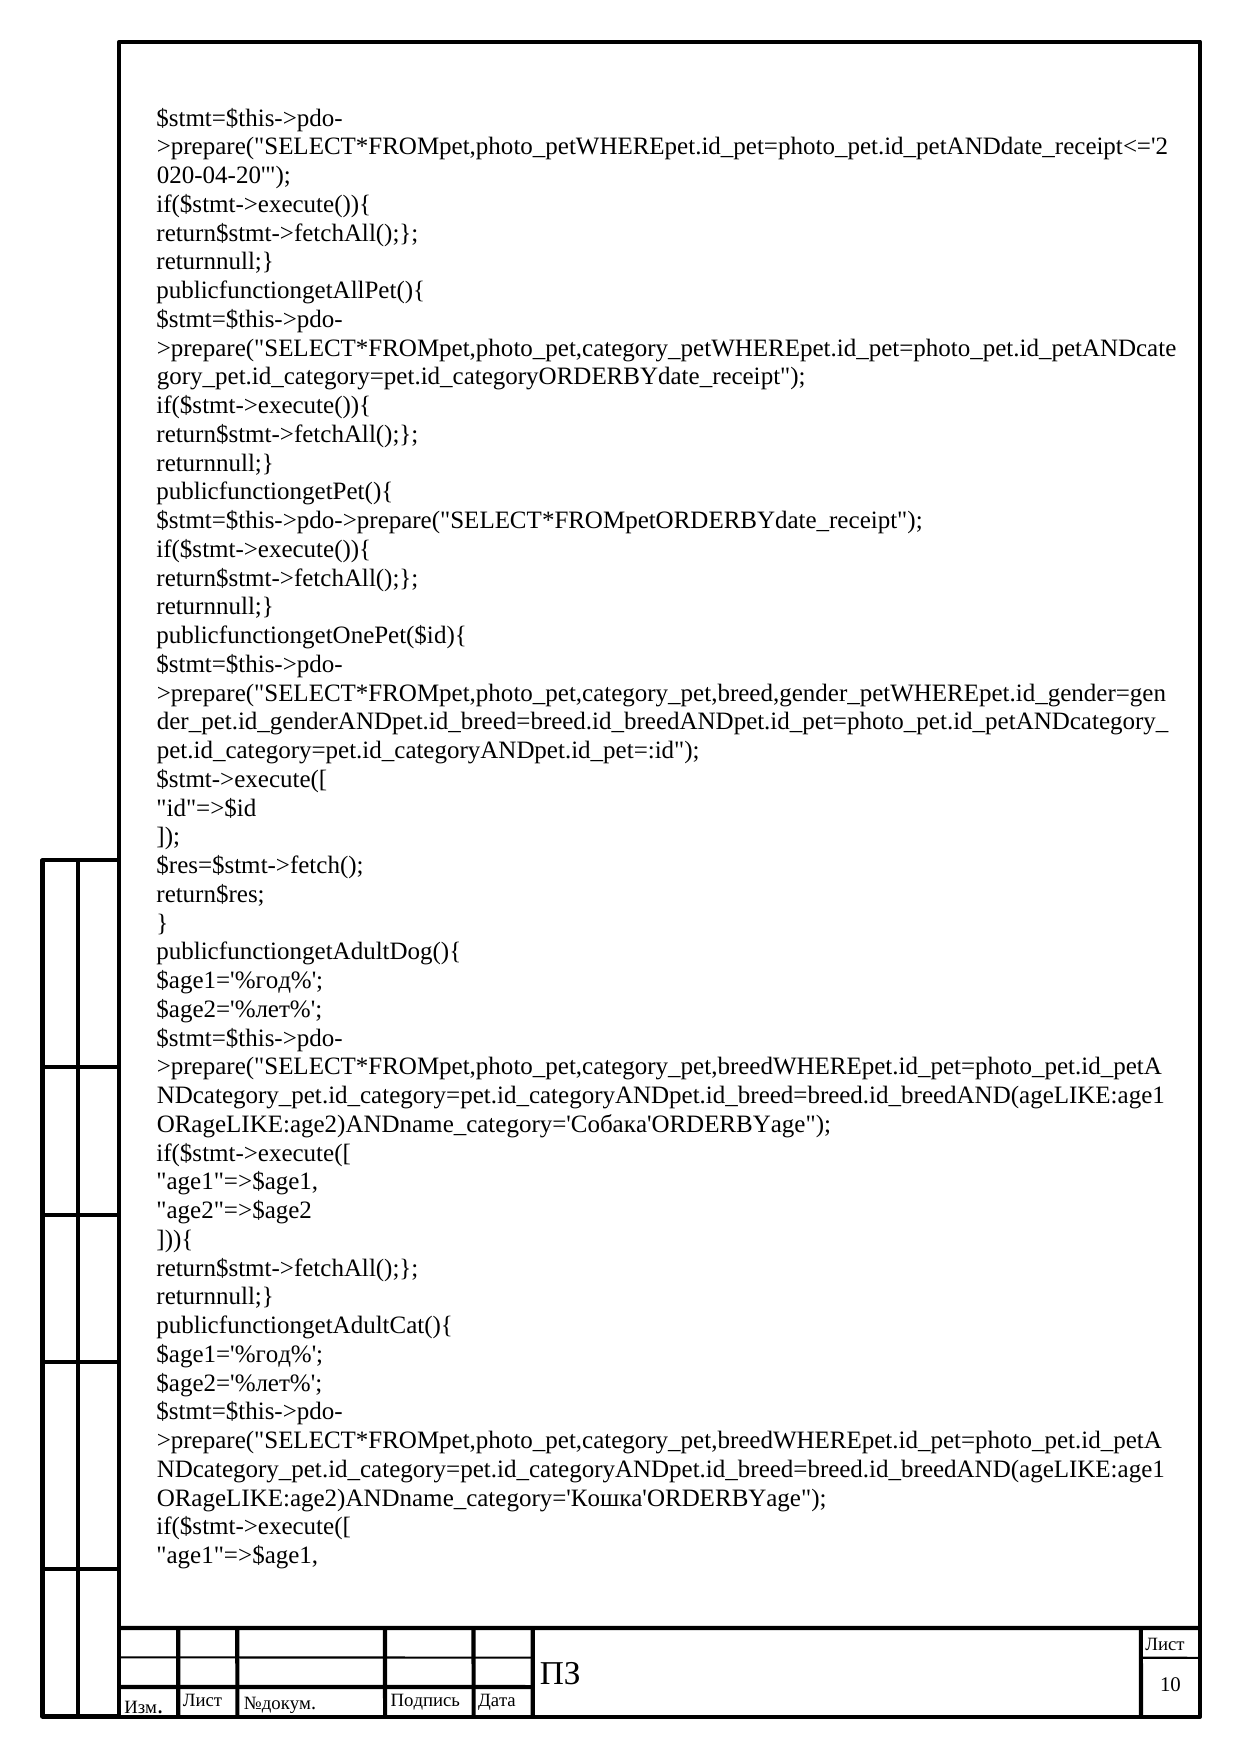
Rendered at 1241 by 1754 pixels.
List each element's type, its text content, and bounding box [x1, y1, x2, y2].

text $stmt->execute([ [156, 764, 1178, 793]
text returnnull;} [156, 1281, 1178, 1310]
text $res=$stmt->fetch(); [156, 850, 1178, 879]
text if($stmt->execute()){ [156, 534, 1178, 563]
text $age2='%лет%'; [156, 994, 1178, 1023]
text $stmt=$this->pdo->prepare("SELECT*FROMpetORDERBYdate_receipt"); [156, 505, 1178, 534]
text $stmt=$this->pdo->prepare("SELECT*FROMpet,photo_pet,category_pet,breed,gender_petWHEREpet.id_gender=gender_pet.id_genderANDpet.id_breed=breed.id_breedANDpet.id_pet=photo_pet.id_petANDcategory_pet.id_category=pet.id_categoryANDpet.id_pet=:id"); [156, 649, 1178, 764]
text $stmt=$this->pdo->prepare("SELECT*FROMpet,photo_petWHEREpet.id_pet=photo_pet.id_petANDdate_receipt<='2020-04-20'"); [156, 103, 1178, 189]
text "age2"=>$age2 [156, 1195, 1178, 1224]
text return$stmt->fetchAll();}; [156, 218, 1178, 246]
text $age2='%лет%'; [156, 1368, 1178, 1396]
text "id"=>$id [156, 793, 1178, 821]
text returnnull;} [156, 246, 1178, 275]
text "age1"=>$age1, [156, 1166, 1178, 1195]
text "age1"=>$age1, [156, 1540, 1178, 1569]
text if($stmt->execute([ [156, 1511, 1178, 1540]
text returnnull;} [156, 591, 1178, 620]
text $age1='%год%'; [156, 1339, 1178, 1368]
text ]); [156, 821, 1178, 850]
text ])){ [156, 1224, 1178, 1253]
text publicfunctiongetAdultCat(){ [156, 1310, 1178, 1339]
text return$stmt->fetchAll();}; [156, 419, 1178, 448]
text } [156, 908, 1178, 936]
text return$res; [156, 879, 1178, 908]
text returnnull;} [156, 448, 1178, 476]
text $stmt=$this->pdo->prepare("SELECT*FROMpet,photo_pet,category_petWHEREpet.id_pet=photo_pet.id_petANDcategory_pet.id_category=pet.id_categoryORDERBYdate_receipt"); [156, 304, 1178, 390]
text if($stmt->execute()){ [156, 390, 1178, 419]
text if($stmt->execute([ [156, 1138, 1178, 1166]
text return$stmt->fetchAll();}; [156, 1253, 1178, 1281]
text return$stmt->fetchAll();}; [156, 563, 1178, 591]
text publicfunctiongetAdultDog(){ [156, 936, 1178, 965]
text $stmt=$this->pdo->prepare("SELECT*FROMpet,photo_pet,category_pet,breedWHEREpet.id_pet=photo_pet.id_petANDcategory_pet.id_category=pet.id_categoryANDpet.id_breed=breed.id_breedAND(ageLIKE:age1ORageLIKE:age2)ANDname_category='Кошка'ORDERBYage"); [156, 1396, 1178, 1511]
text $age1='%год%'; [156, 965, 1178, 994]
text publicfunctiongetOnePet($id){ [156, 620, 1178, 649]
text publicfunctiongetAllPet(){ [156, 275, 1178, 304]
text publicfunctiongetPet(){ [156, 476, 1178, 505]
text $stmt=$this->pdo->prepare("SELECT*FROMpet,photo_pet,category_pet,breedWHEREpet.id_pet=photo_pet.id_petANDcategory_pet.id_category=pet.id_categoryANDpet.id_breed=breed.id_breedAND(ageLIKE:age1ORageLIKE:age2)ANDname_category='Собака'ORDERBYage"); [156, 1023, 1178, 1138]
text if($stmt->execute()){ [156, 189, 1178, 218]
